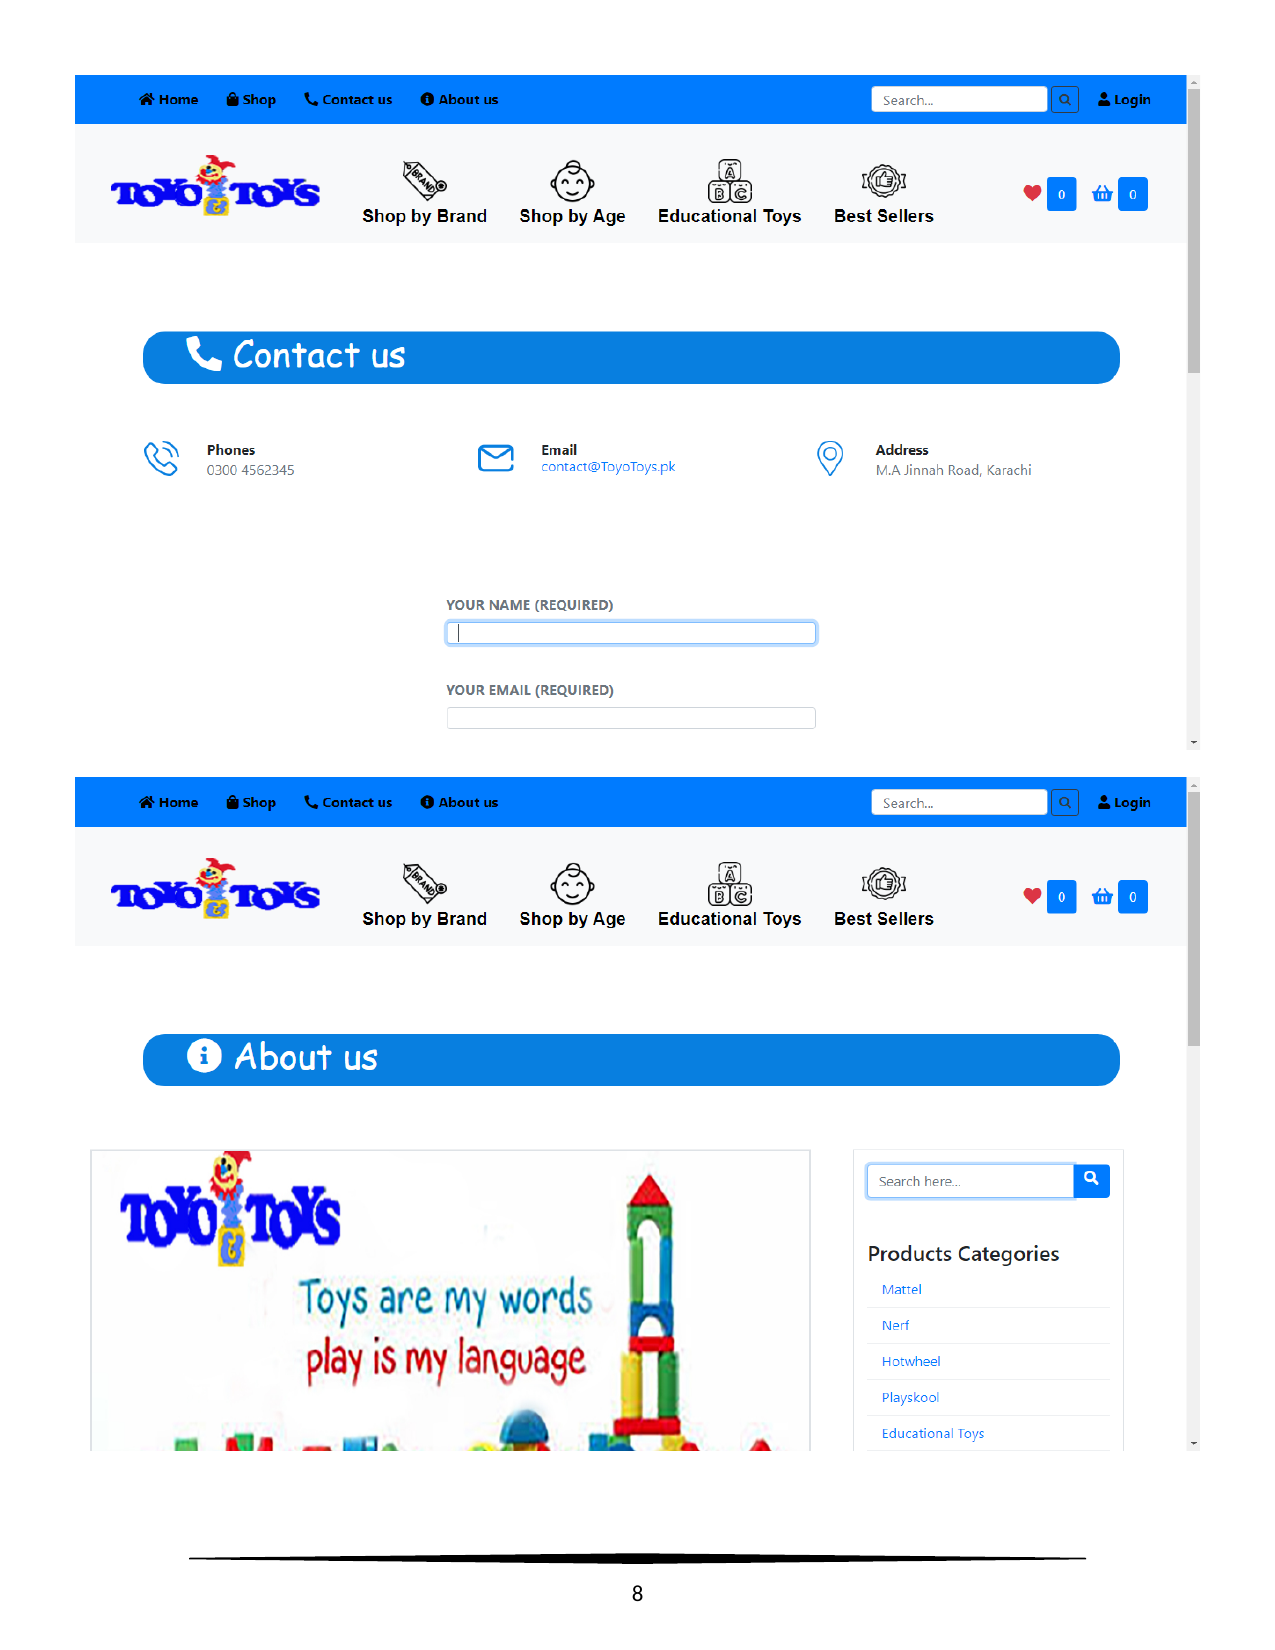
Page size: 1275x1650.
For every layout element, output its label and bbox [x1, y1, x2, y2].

picture [75, 777, 1200, 1451]
picture [75, 75, 1200, 750]
